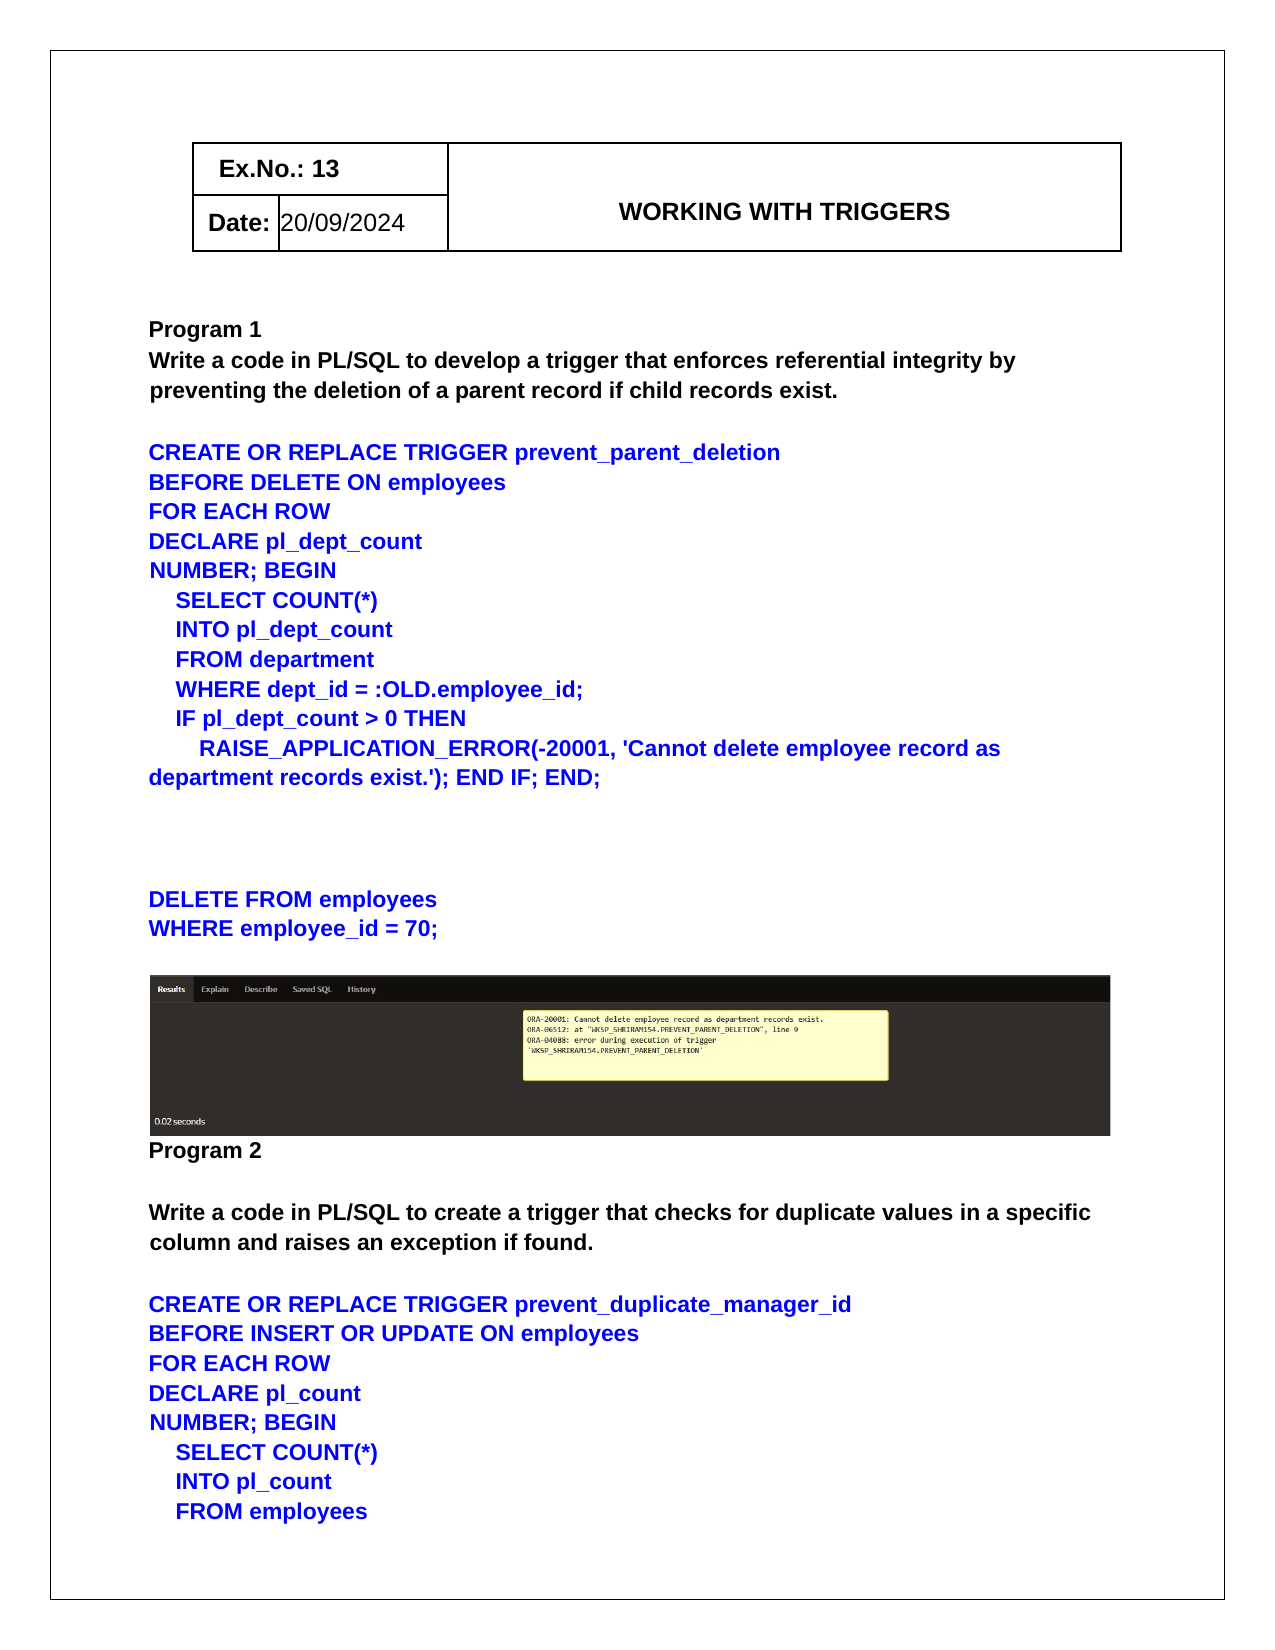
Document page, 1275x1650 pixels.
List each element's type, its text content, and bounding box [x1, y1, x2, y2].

text RAISE_APPLICATION_ERROR(-20001, 'Cannot delete employee record as department records exist.'); END IF; END; [148, 735, 1005, 791]
text CREATE OR REPLACE TRIGGER prevent_duplicate_manager_id [148, 1291, 1135, 1317]
text FOR EACH ROW [148, 1350, 1135, 1376]
text IF pl_dept_count > 0 THEN [175, 705, 1135, 732]
table_cell 20/09/2024 [280, 196, 447, 250]
text DECLARE pl_count NUMBER; BEGIN [148, 1379, 385, 1435]
table_header Ex.No.: 13 [194, 144, 447, 193]
text INTO pl_count [175, 1468, 1135, 1494]
text DELETE FROM employees [148, 886, 1135, 912]
table_header WORKING WITH TRIGGERS [449, 144, 1120, 250]
text WHERE employee_id = 70; [148, 915, 1135, 942]
text FOR EACH ROW [148, 498, 1135, 524]
text SELECT COUNT(*) [175, 587, 1135, 613]
text FROM department [175, 646, 1135, 672]
text INTO pl_dept_count [175, 616, 1135, 643]
text BEFORE INSERT OR UPDATE ON employees [148, 1320, 1135, 1347]
table_cell Date: [194, 196, 278, 250]
text DECLARE pl_dept_count NUMBER; BEGIN [148, 528, 446, 583]
text SELECT COUNT(*) [175, 1438, 1135, 1465]
text Program 1 [148, 316, 1125, 342]
text BEFORE DELETE ON employees [148, 468, 1135, 495]
picture [150, 975, 1111, 1136]
text Write a code in PL/SQL to create a trigger that checks for duplicate values in a specific column and raises an exception if found. [148, 1199, 1125, 1255]
text Write a code in PL/SQL to develop a trigger that enforces referential integrity by preventing the deletion of a parent record if child records exist. [148, 347, 1125, 403]
text WHERE dept_id = :OLD.employee_id; [175, 676, 1135, 702]
text Program 2 [148, 1137, 1125, 1164]
text CREATE OR REPLACE TRIGGER prevent_parent_deletion [148, 439, 1135, 465]
text FROM employees [175, 1498, 1135, 1524]
